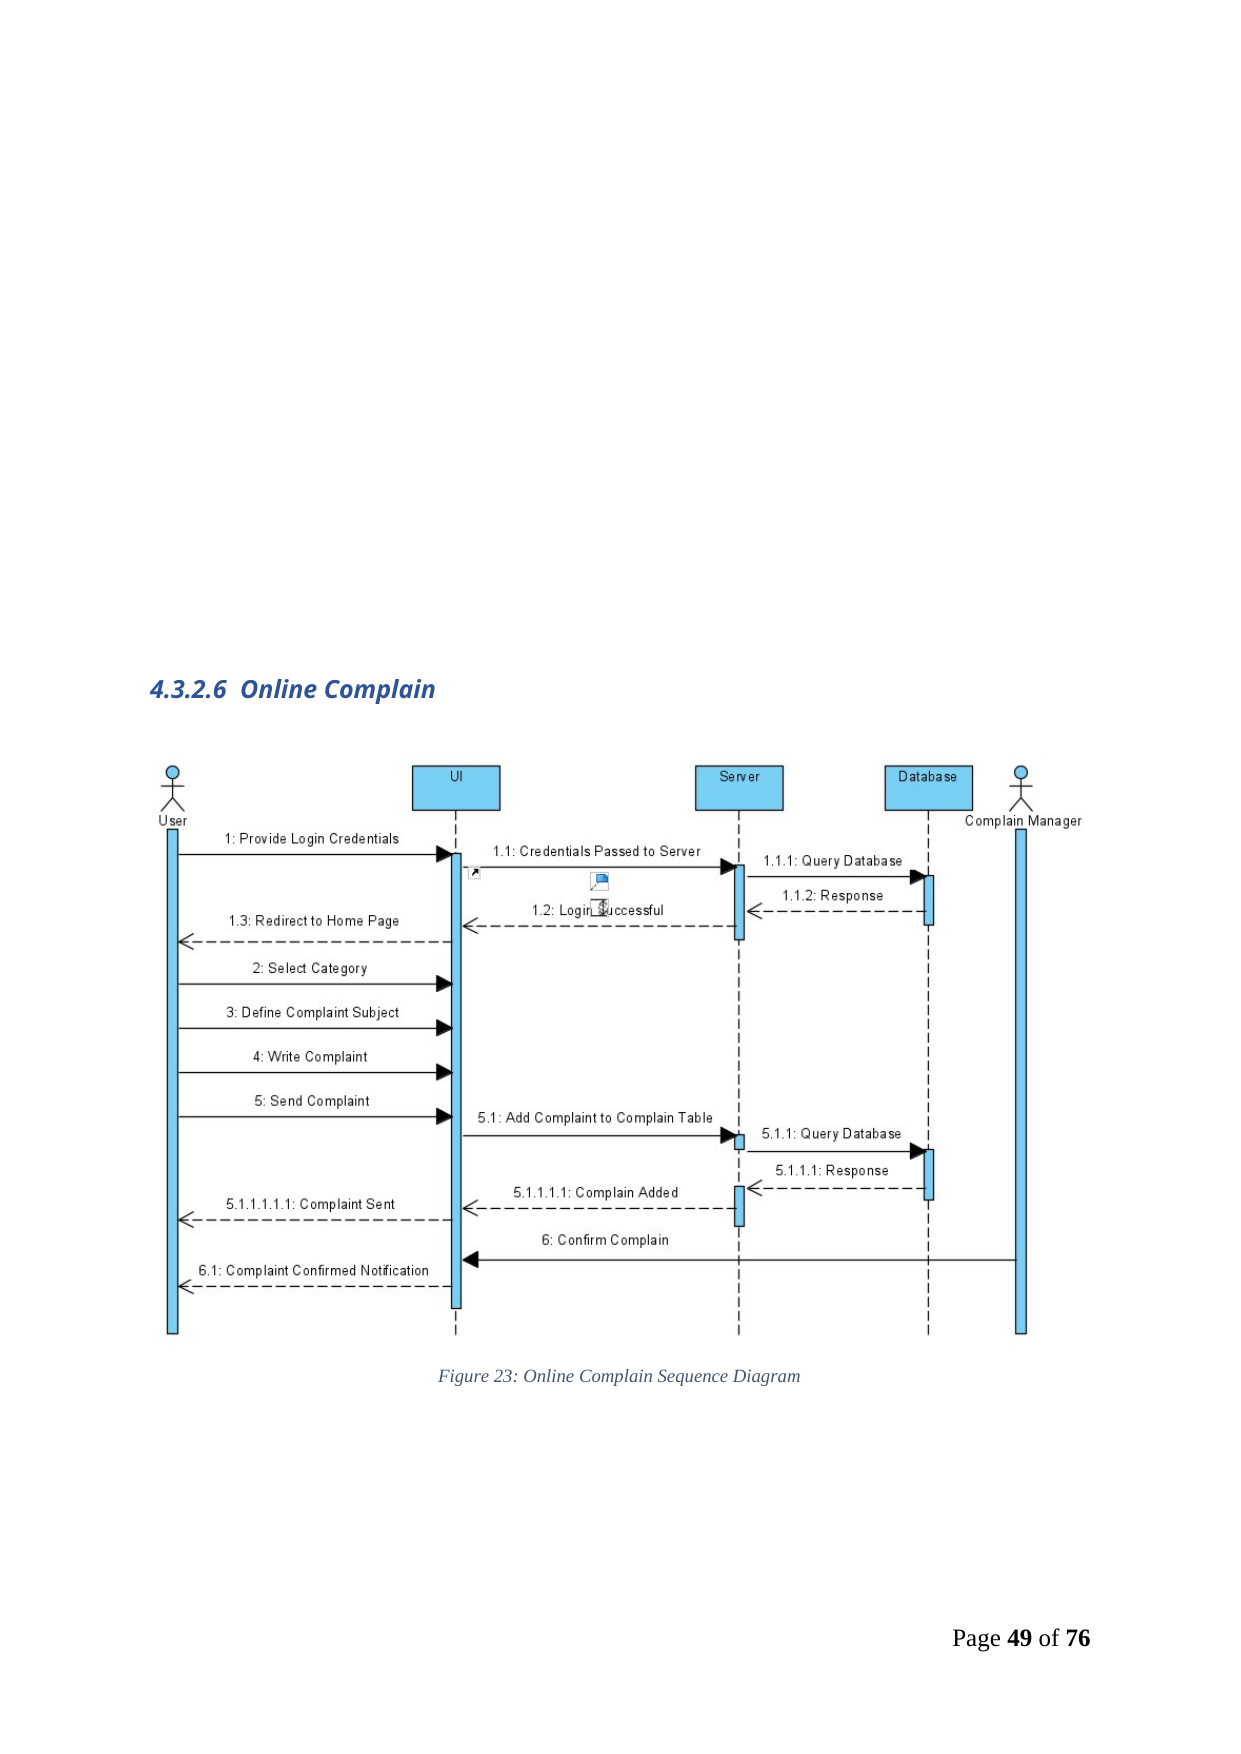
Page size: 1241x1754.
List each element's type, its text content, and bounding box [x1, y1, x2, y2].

subtitle Online Complain [150, 671, 1090, 705]
picture [150, 755, 1091, 1347]
